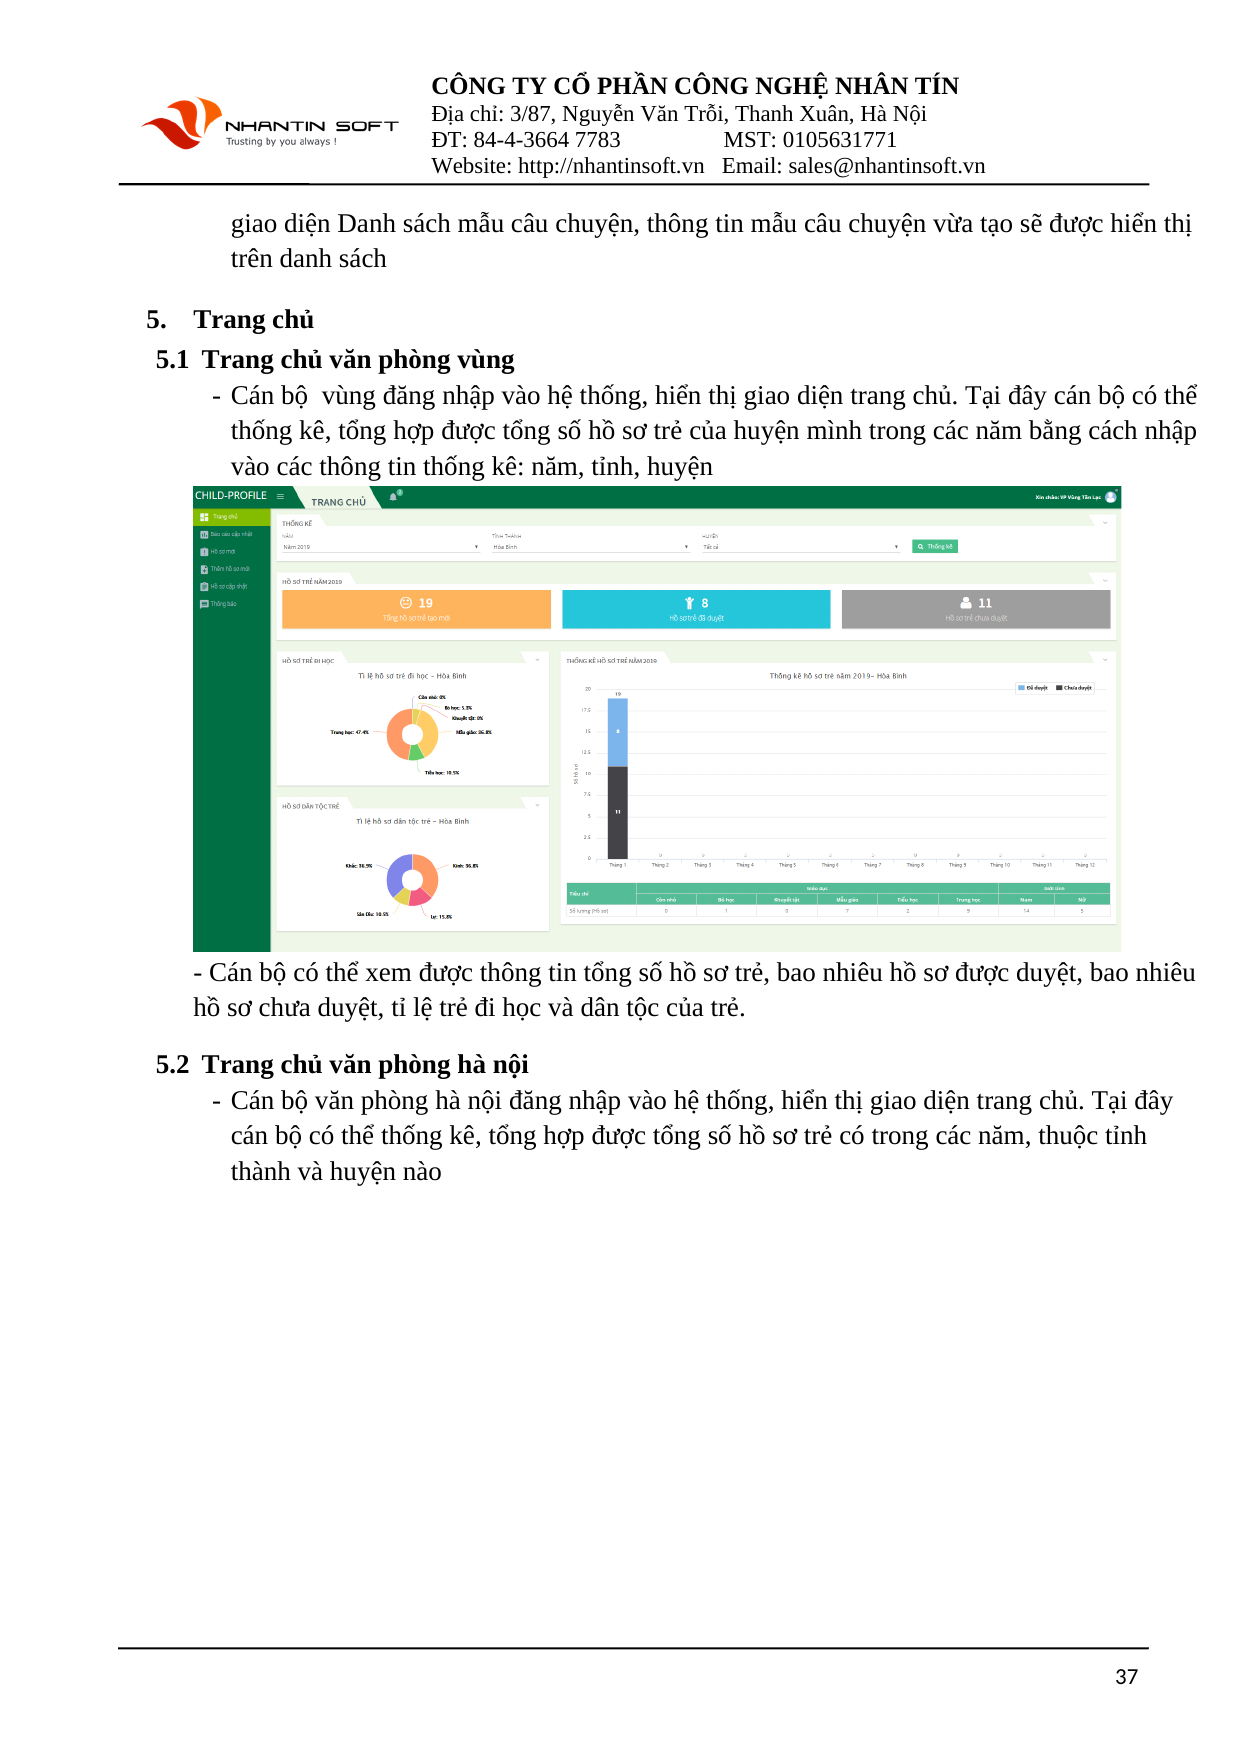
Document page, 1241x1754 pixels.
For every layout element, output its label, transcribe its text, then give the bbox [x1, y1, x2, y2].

subtitle Trang chủ văn phòng vùng [156, 343, 1209, 374]
picture [129, 70, 409, 176]
subtitle Trang chủ [146, 303, 1209, 334]
subtitle Trang chủ văn phòng hà nội [156, 1048, 1209, 1079]
picture [193, 486, 1122, 952]
list Cán bộ vùng đăng nhập vào hệ thống, hiển thị giao diện trang chủ. Tại đây cán bộ có thể thống kê, tổng hợp được tổng số hồ sơ trẻ của huyện mình trong các năm bằng cách nhập vào các thông tin thống kê: năm, tỉnh, huyện [212, 379, 1209, 481]
list Cán bộ văn phòng hà nội đăng nhập vào hệ thống, hiển thị giao diện trang chủ. Tại đây cán bộ có thể thống kê, tổng hợp được tổng số hồ sơ trẻ có trong các năm, thuộc tỉnh thành và huyện nào [212, 1084, 1209, 1186]
list - Cán bộ có thể xem được thông tin tổng số hồ sơ trẻ, bao nhiêu hồ sơ được duyệt, bao nhiêu hồ sơ chưa duyệt, tỉ lệ trẻ đi học và dân tộc của trẻ. [193, 956, 1209, 1023]
